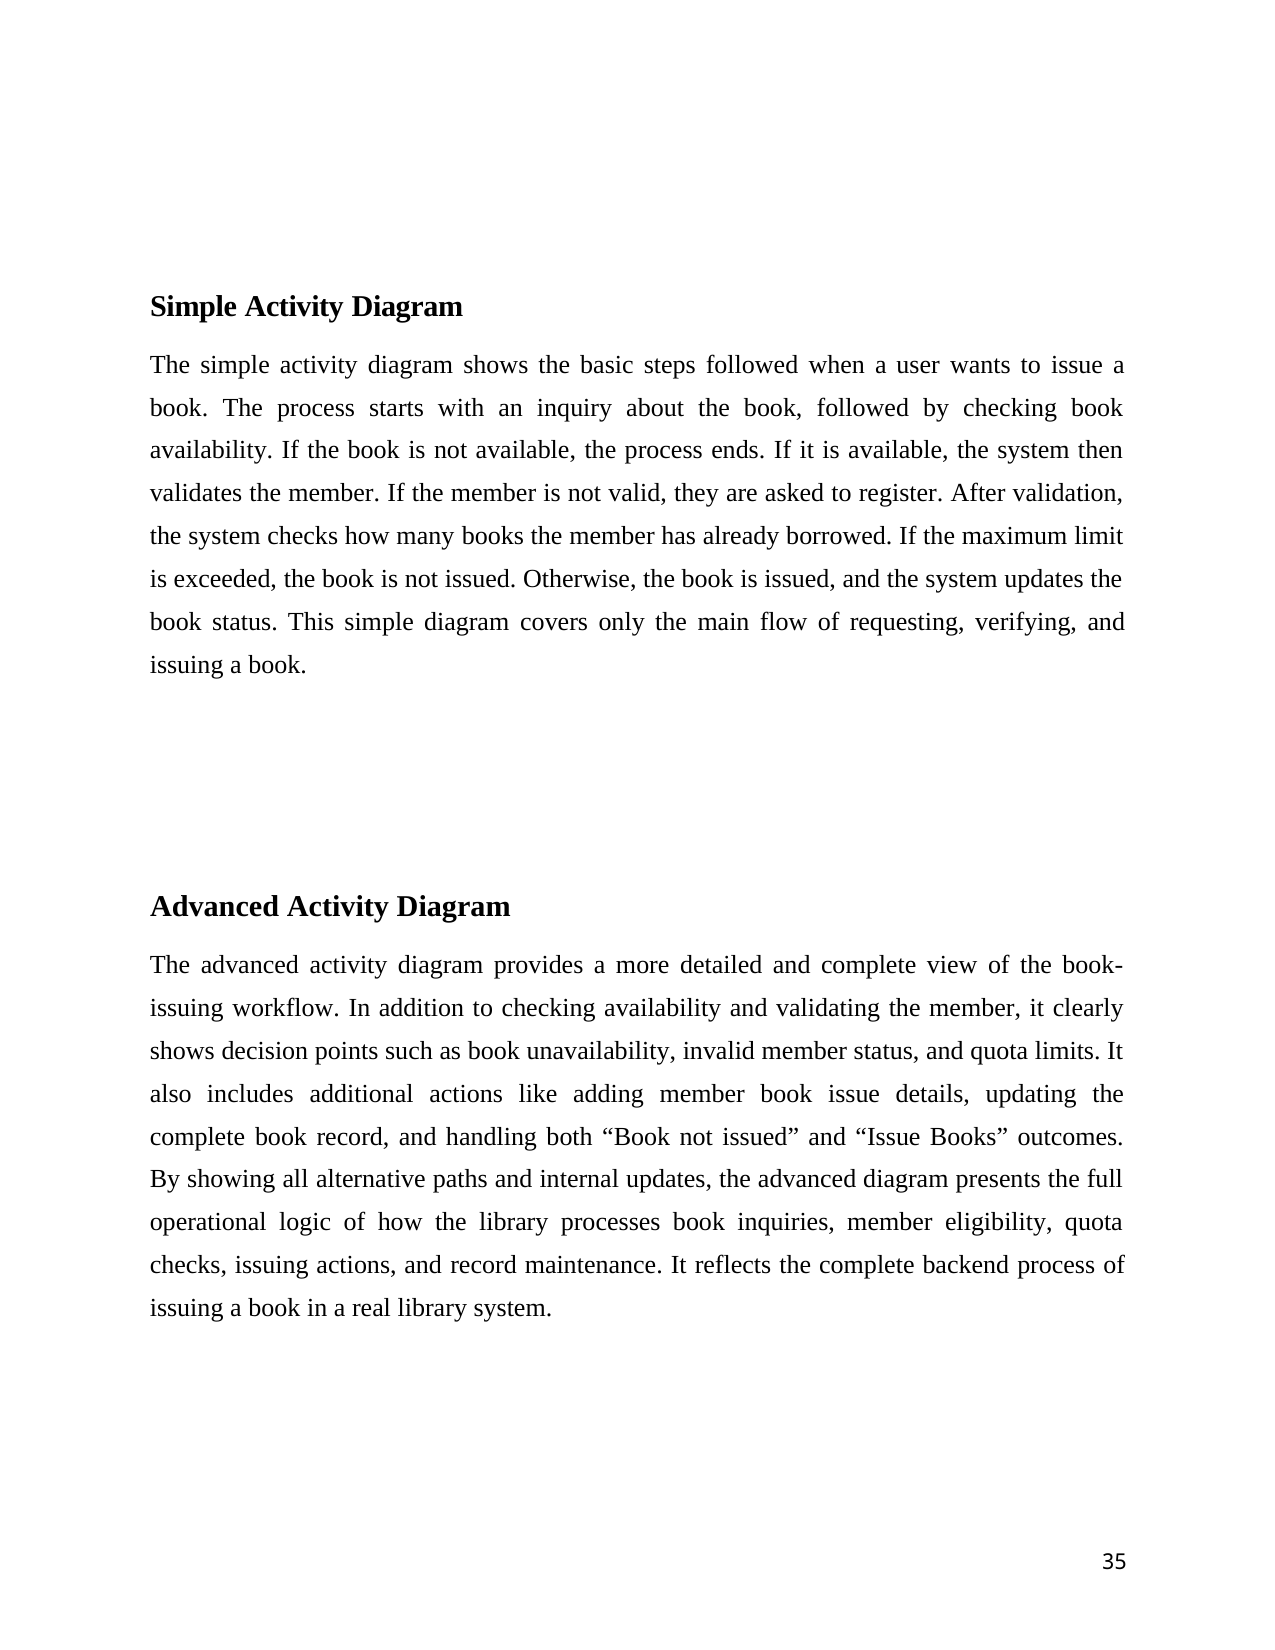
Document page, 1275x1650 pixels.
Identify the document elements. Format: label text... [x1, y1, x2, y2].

subtitle Simple Activity Diagram [150, 288, 1162, 323]
text The simple activity diagram shows the basic steps followed when a user wants to issue a book. The process starts with an inquiry about the book, followed by checking book availability. If the book is not available, the process ends. If it is available, the system then validates the member. If the member is not valid, they are asked to register. After validation, the system checks how many books the member has already borrowed. If the maximum limit is exceeded, the book is not issued. Otherwise, the book is issued, and the system updates the book status. This simple diagram covers only the main flow of requesting, verifying, and issuing a book. [149, 349, 1125, 679]
text The advanced activity diagram provides a more detailed and complete view of the book-issuing workflow. In addition to checking availability and validating the member, it clearly shows decision points such as book unavailability, invalid member status, and quota limits. It also includes additional actions like adding member book issue details, updating the complete book record, and handling both “Book not issued” and “Issue Books” outcomes. By showing all alternative paths and internal updates, the advanced diagram presents the full operational logic of how the library processes book inquiries, member eligibility, quota checks, issuing actions, and record maintenance. It reflects the complete backend process of issuing a book in a real library system. [149, 949, 1125, 1322]
subtitle Advanced Activity Diagram [150, 888, 1162, 923]
